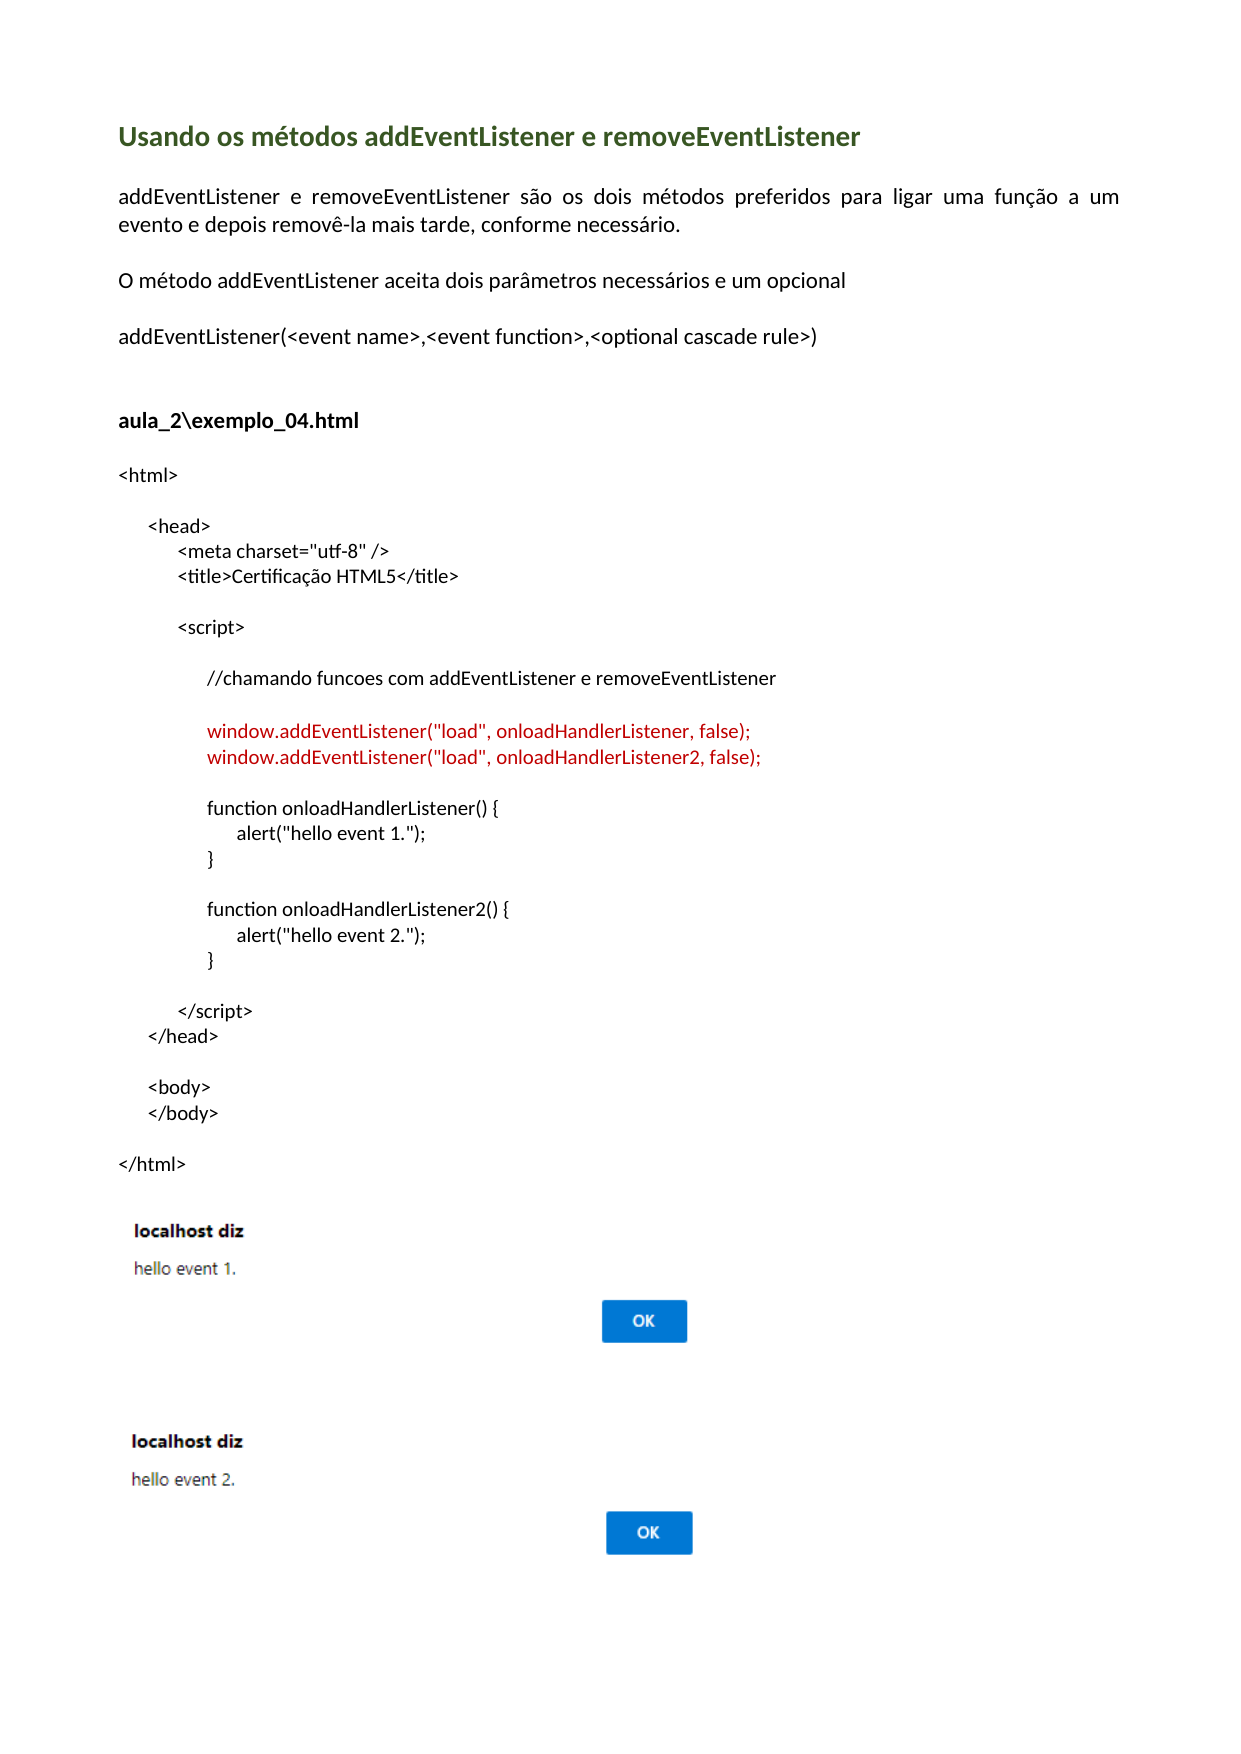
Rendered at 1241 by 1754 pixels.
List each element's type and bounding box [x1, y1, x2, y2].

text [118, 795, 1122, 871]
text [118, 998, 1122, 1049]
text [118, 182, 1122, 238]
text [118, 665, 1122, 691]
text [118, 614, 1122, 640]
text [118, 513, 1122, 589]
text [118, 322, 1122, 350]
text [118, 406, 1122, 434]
picture [118, 1204, 706, 1355]
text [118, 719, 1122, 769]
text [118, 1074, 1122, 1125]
picture [118, 1410, 705, 1563]
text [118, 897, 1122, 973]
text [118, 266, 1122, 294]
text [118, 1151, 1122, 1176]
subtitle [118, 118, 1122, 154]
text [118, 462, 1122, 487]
